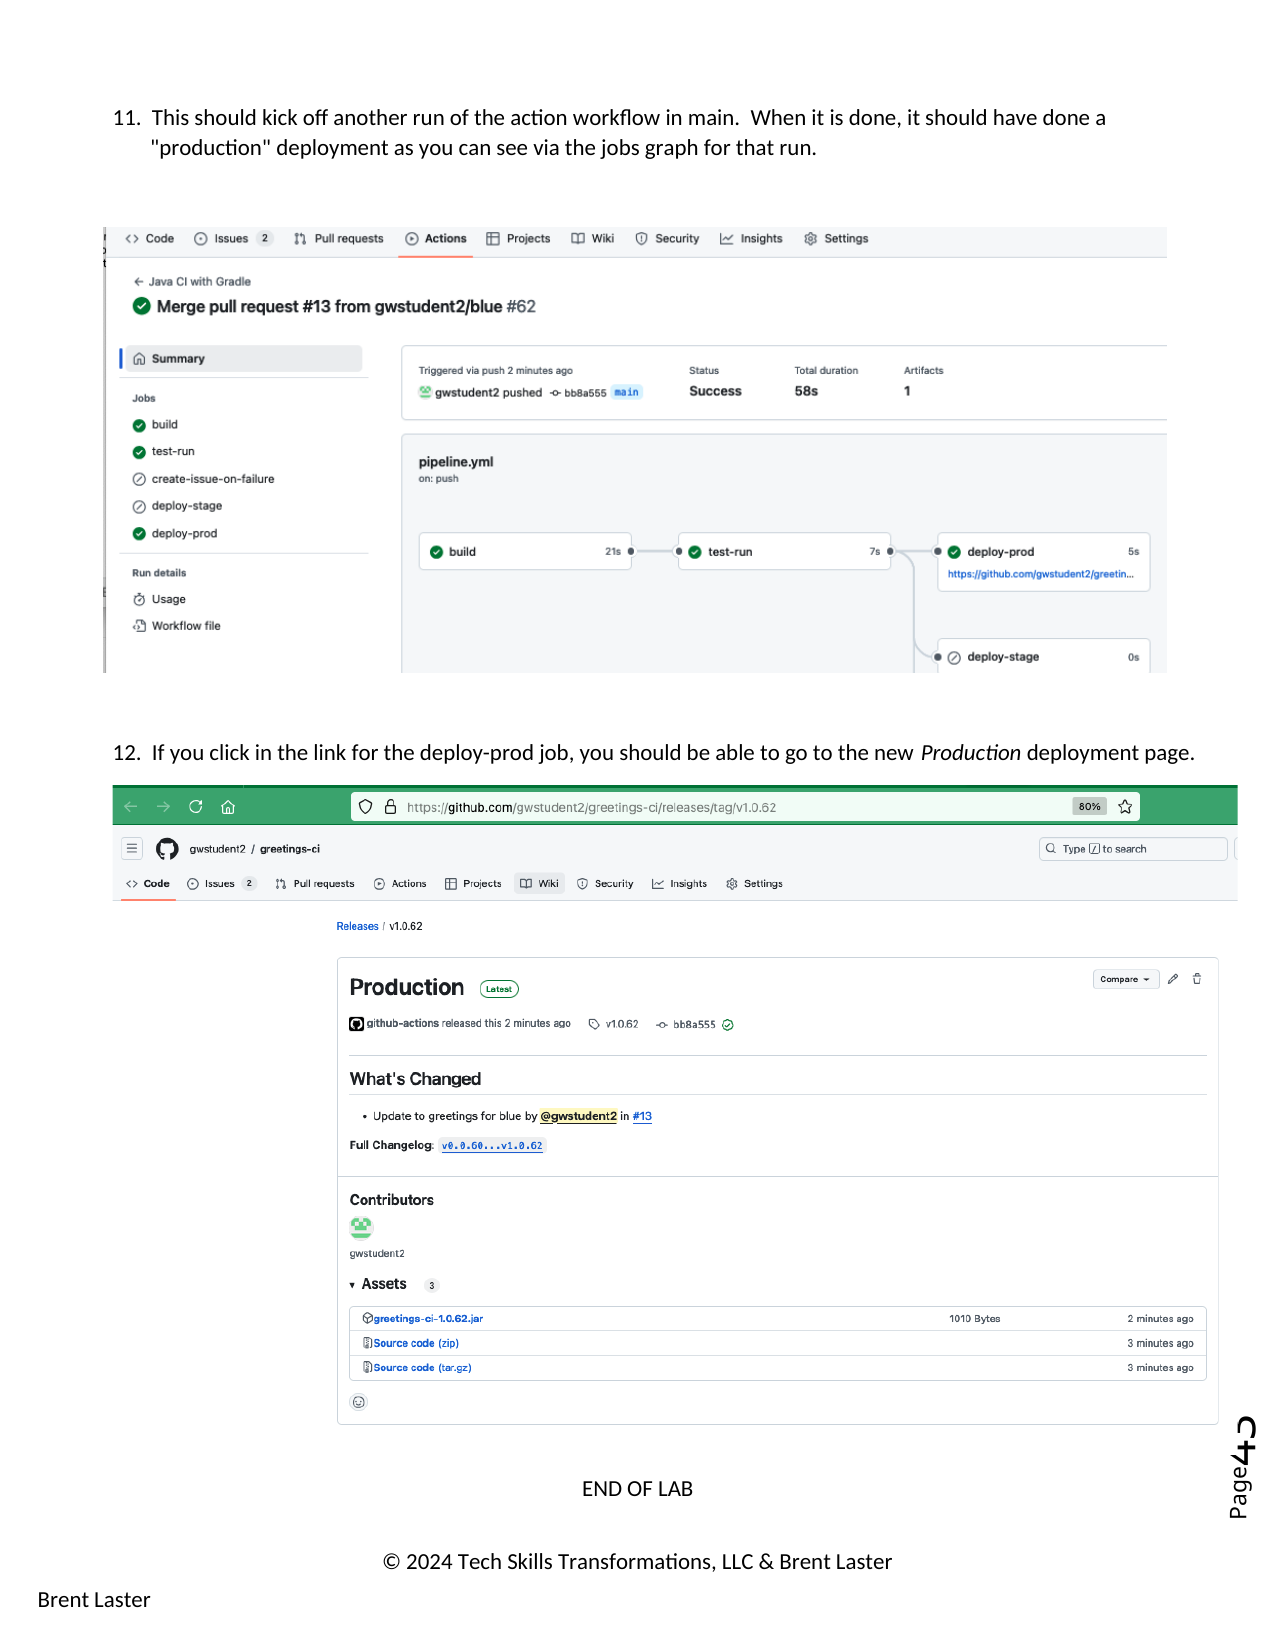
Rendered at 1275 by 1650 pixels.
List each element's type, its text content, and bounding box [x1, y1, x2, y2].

text END OF LAB [75, 1474, 1200, 1502]
picture [112, 785, 1238, 1455]
text 11. This should kick off another run of the action workflow in main. When it is done, it should have done a "production" deployment as you can see via the jobs graph for that run. [112, 103, 1200, 161]
picture [103, 227, 1167, 673]
text 12. If you click in the link for the deploy-prod job, you should be able to go to the new Production deployment page. [75, 738, 1200, 767]
